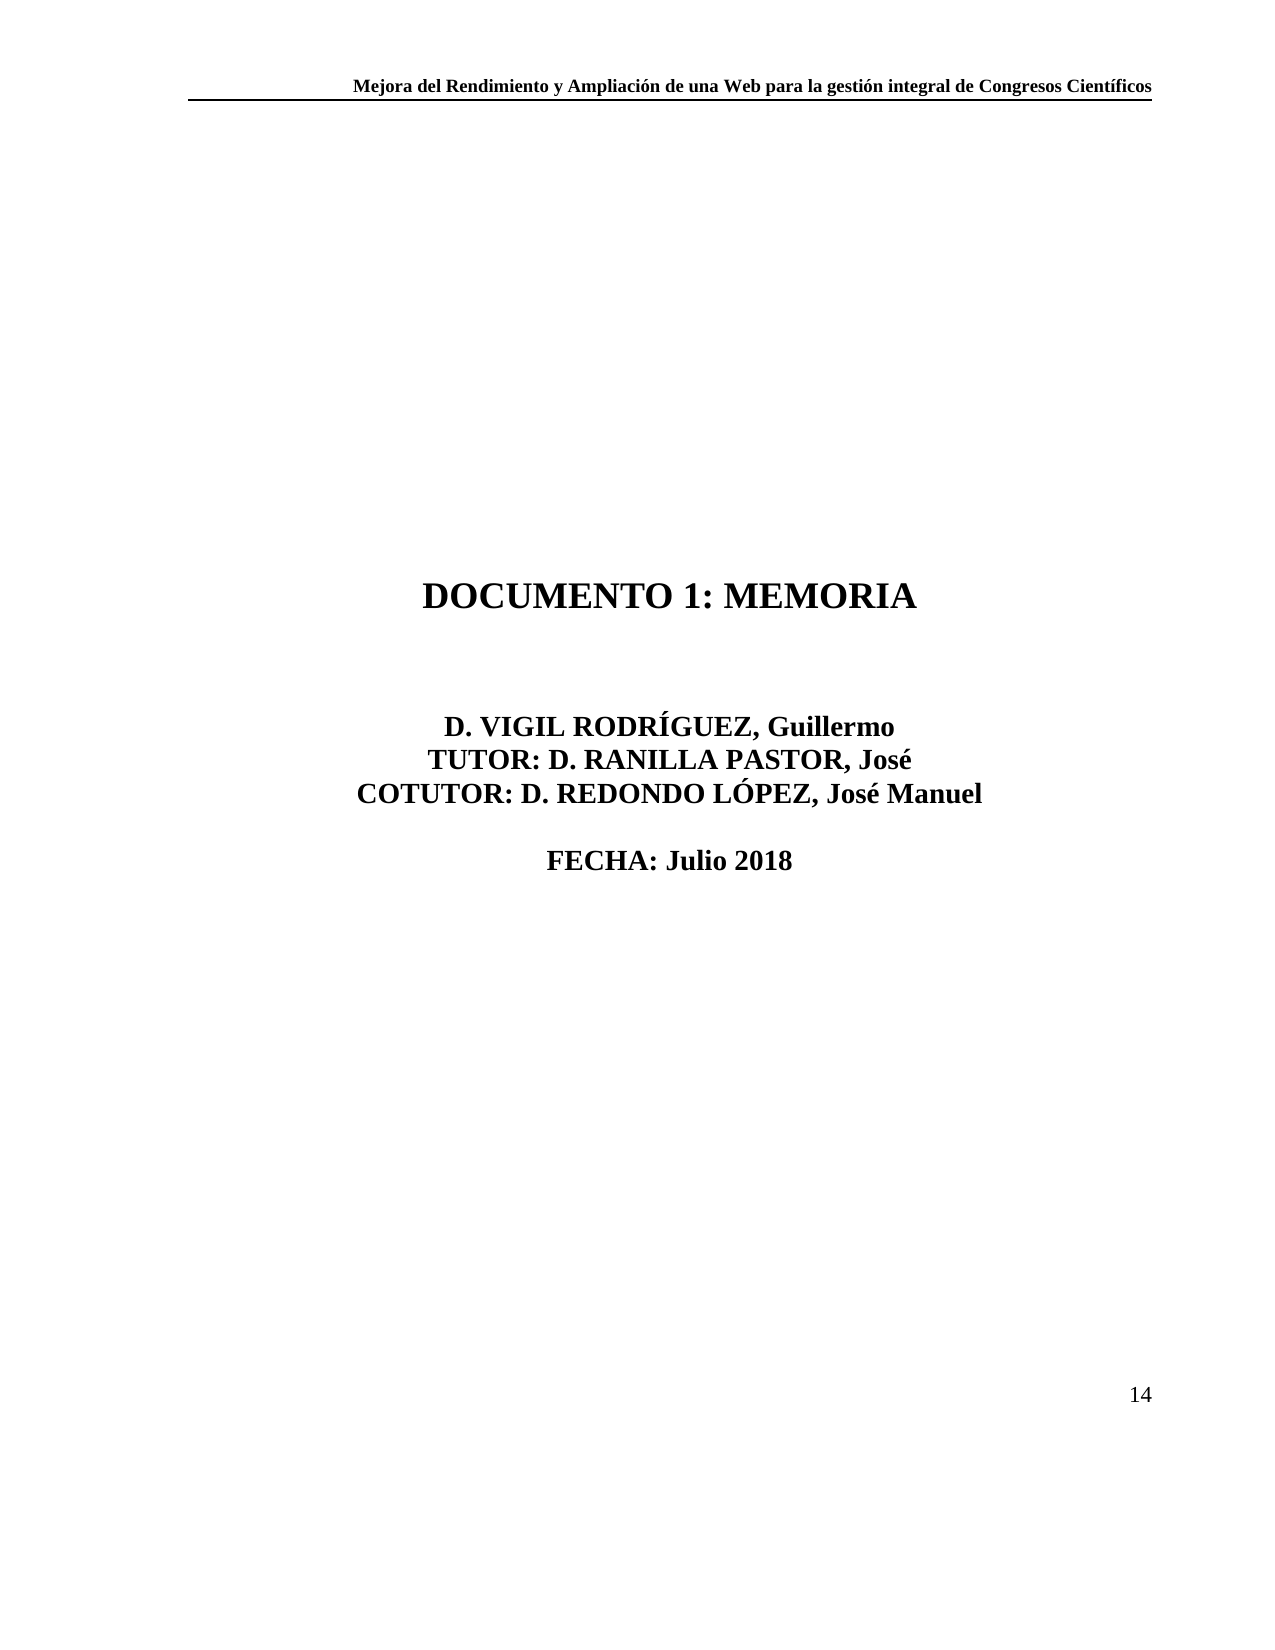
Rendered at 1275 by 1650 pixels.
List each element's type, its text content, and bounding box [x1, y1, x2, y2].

text D. VIGIL RODRÍGUEZ, Guillermo [187, 709, 1152, 742]
text TUTOR: D. RANILLA PASTOR, José [187, 742, 1152, 776]
text COTUTOR: D. REDONDO LÓPEZ, José Manuel [187, 776, 1152, 809]
text FECHA: Julio 2018 [187, 843, 1152, 876]
subtitle DOCUMENTO 1: MEMORIA [187, 573, 1152, 616]
